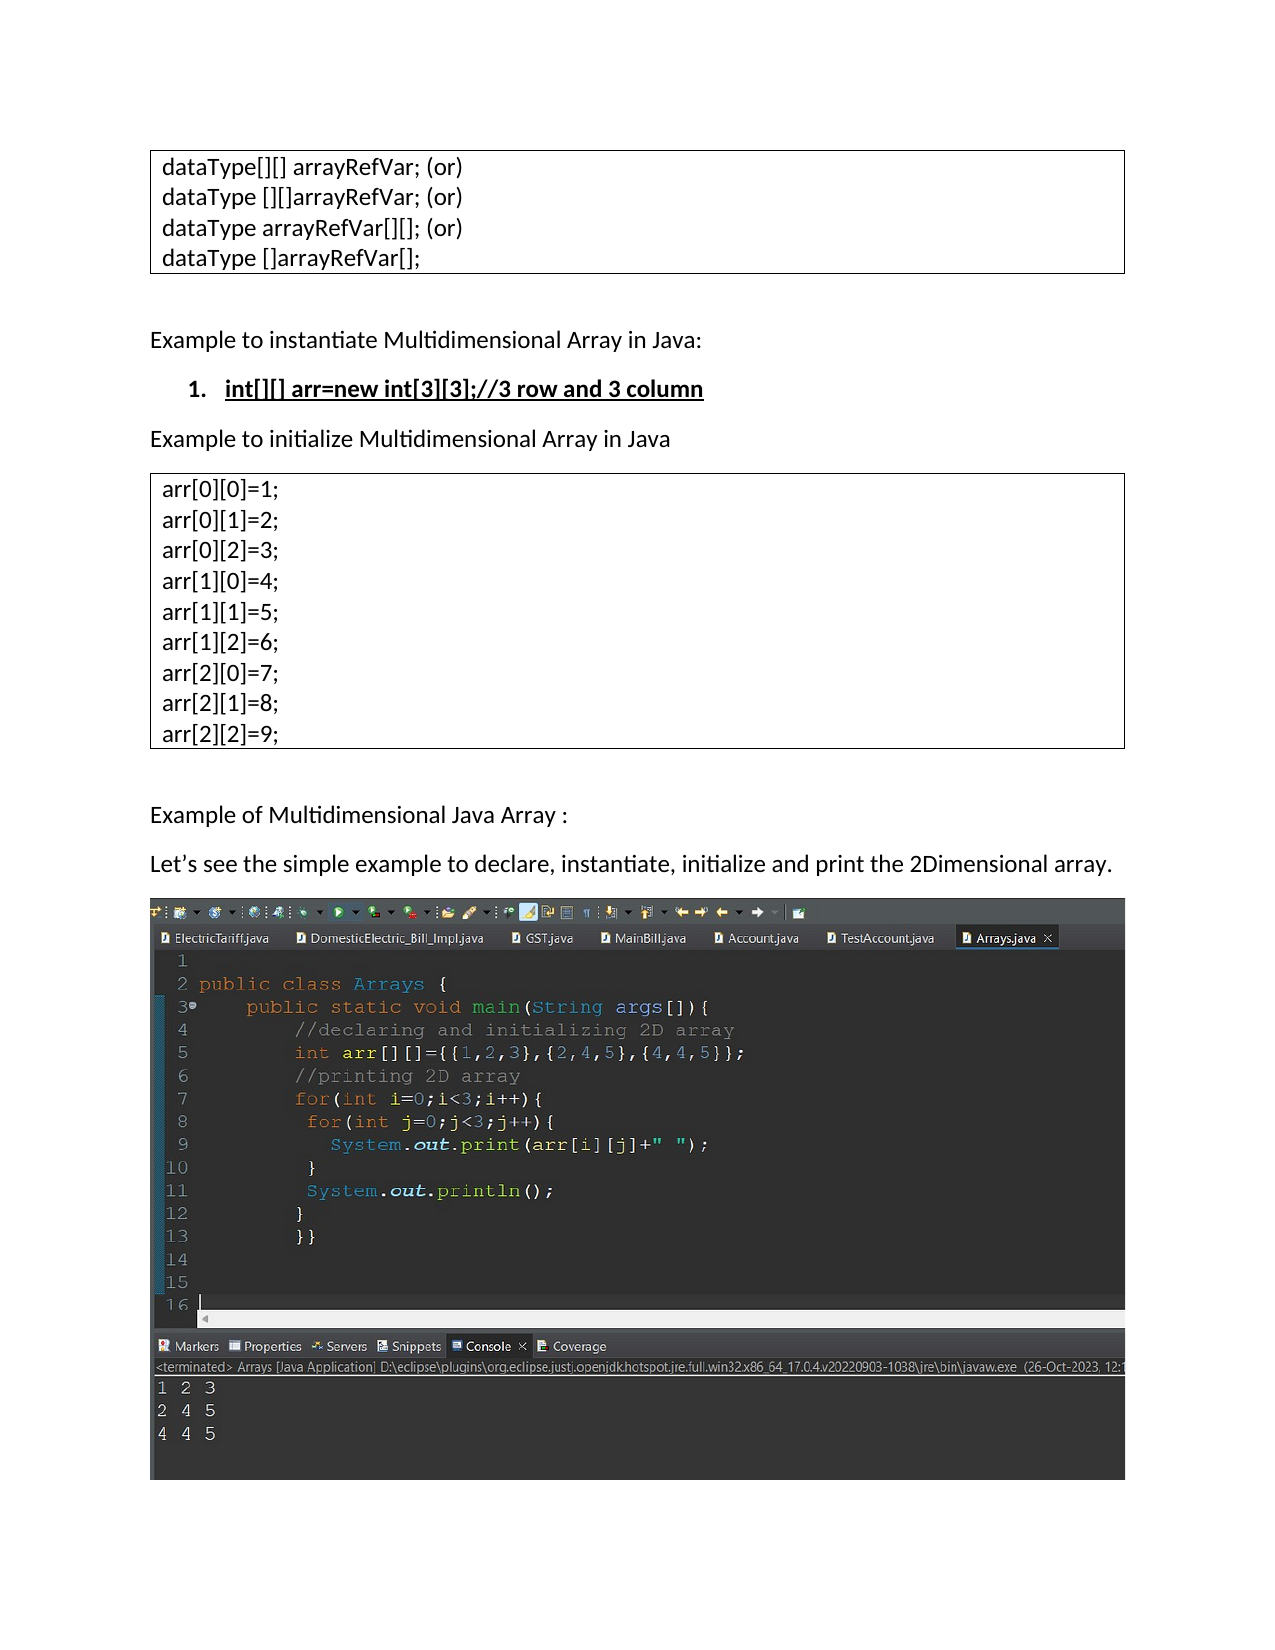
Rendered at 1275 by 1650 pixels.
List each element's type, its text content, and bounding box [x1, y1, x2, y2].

picture [150, 898, 1125, 1480]
table_header arr[0][0]=1; arr[0][1]=2; arr[0][2]=3; arr[1][0]=4; arr[1][1]=5; arr[1][2]=6; arr[2][0]=7; arr[2][1]=8; arr[2][2]=9; [151, 474, 1124, 748]
text Example of Multidimensional Java Array : [150, 799, 1125, 829]
table_header dataType[][] arrayRefVar; (or) dataType [][]arrayRefVar; (or) dataType arrayRefVar[][]; (or) dataType []arrayRefVar[]; [151, 151, 1124, 273]
text Let’s see the simple example to declare, instantiate, initialize and print the 2Dimensional array. [150, 848, 1125, 879]
text Example to instantiate Multidimensional Array in Java: [150, 324, 1125, 354]
text Example to initialize Multidimensional Array in Java [150, 423, 1125, 453]
list int[][] arr=new int[3][3];//3 row and 3 column [187, 373, 1125, 404]
